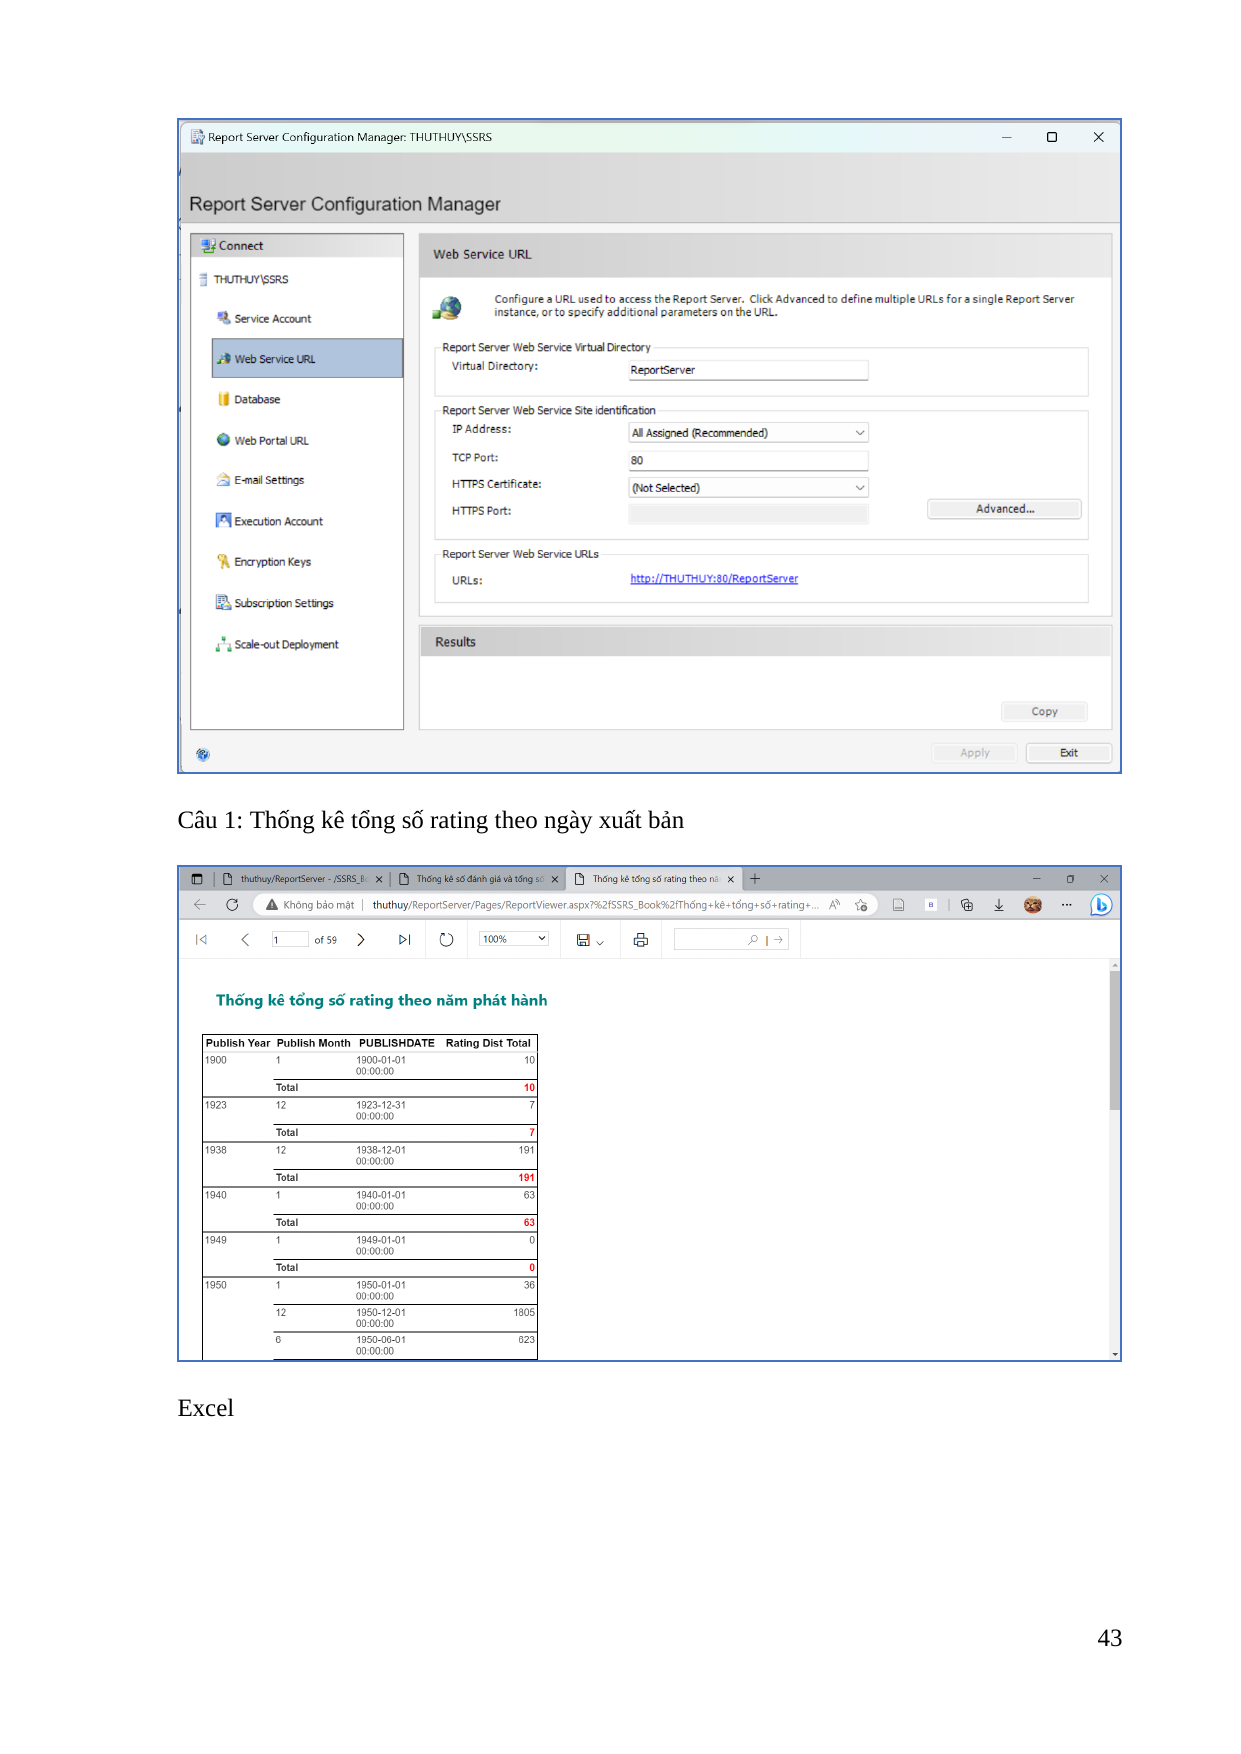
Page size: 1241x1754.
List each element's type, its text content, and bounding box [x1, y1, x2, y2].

picture [179, 120, 1120, 772]
picture [179, 867, 1120, 1360]
text Excel [177, 1393, 1122, 1422]
text Câu 1: Thống kê tổng số rating theo ngày xuất bản [177, 805, 1122, 834]
